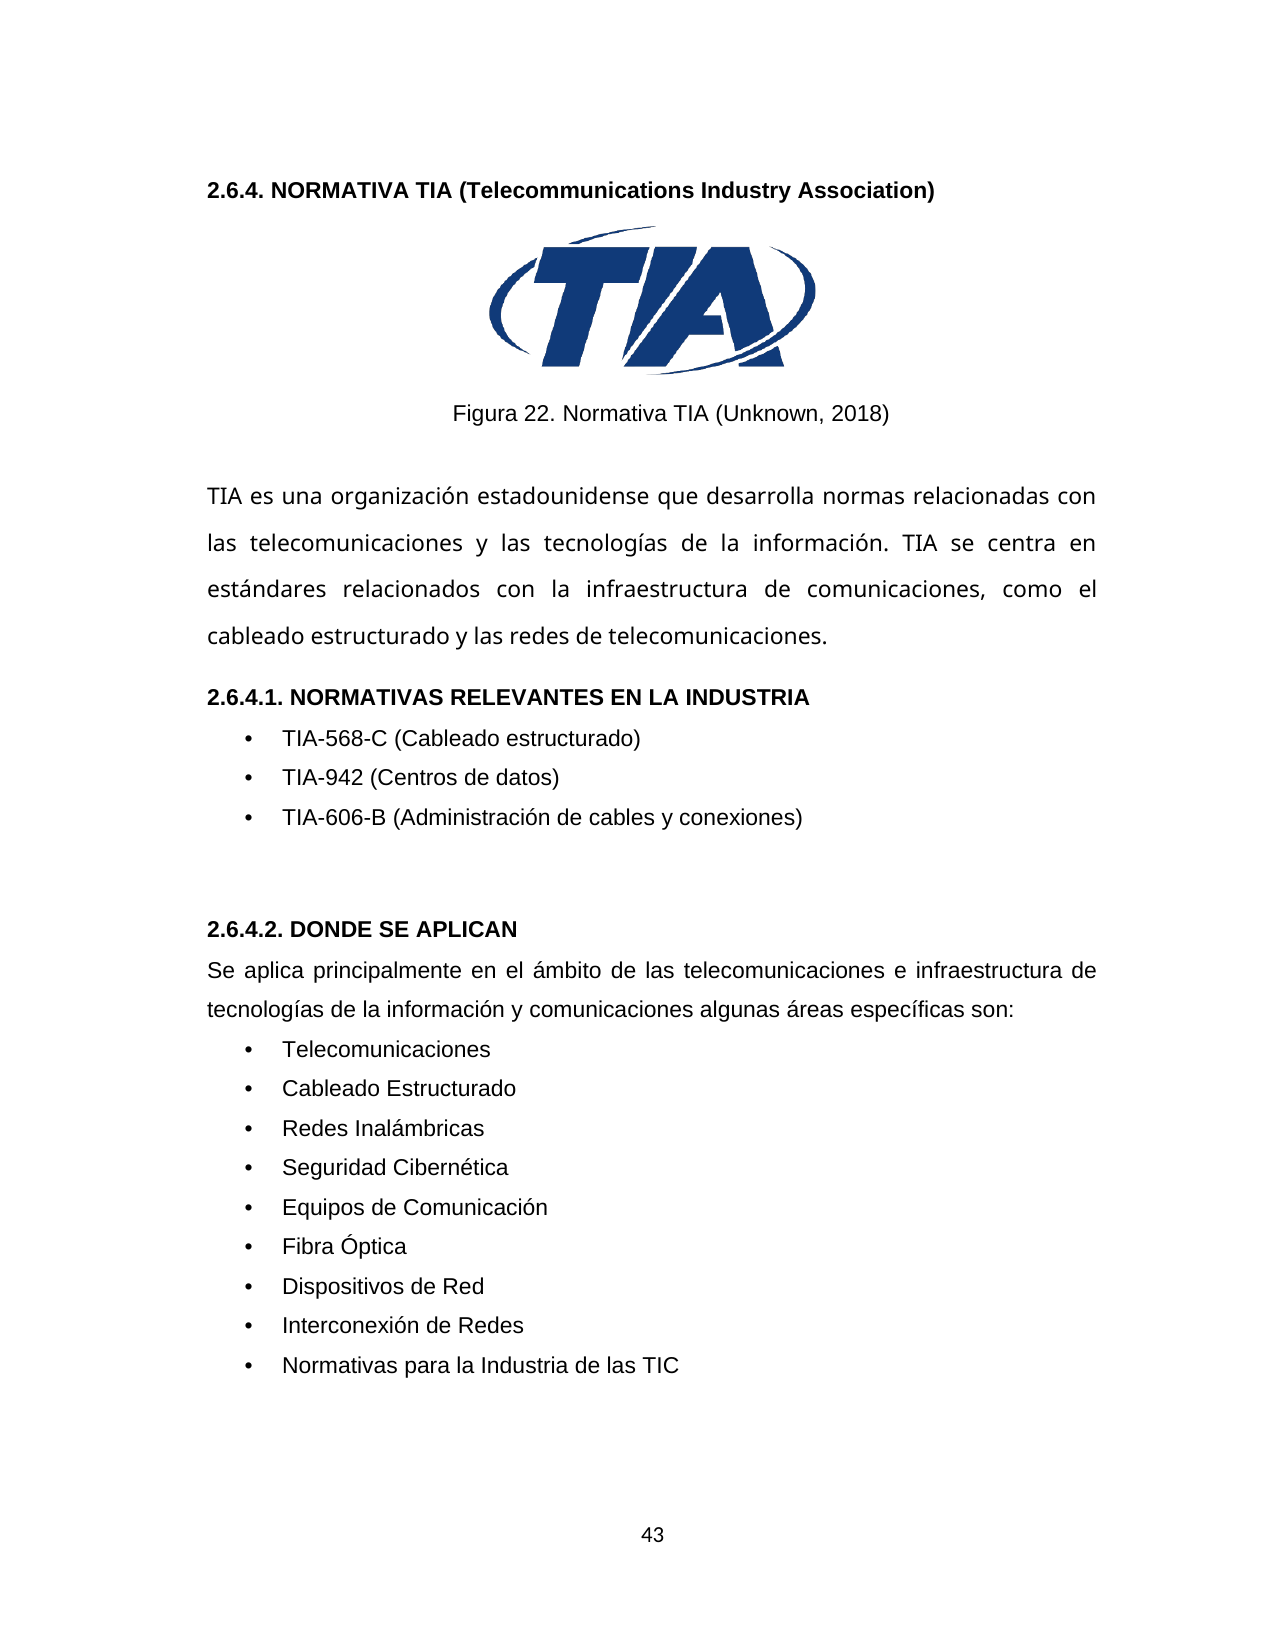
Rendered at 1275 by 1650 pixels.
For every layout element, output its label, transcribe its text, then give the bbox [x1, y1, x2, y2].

subtitle 2.6.4. NORMATIVA TIA (Telecommunications Industry Association) [207, 177, 1098, 203]
list Normativas para la Industria de las TIC [244, 1352, 1098, 1378]
subtitle 2.6.4.1. NORMATIVAS RELEVANTES EN LA INDUSTRIA [207, 684, 1098, 710]
list Redes Inalámbricas [244, 1115, 1098, 1141]
list TIA-942 (Centros de datos) [244, 764, 1098, 791]
subtitle 2.6.4.2. DONDE SE APLICAN [207, 916, 1098, 942]
list Seguridad Cibernética [244, 1154, 1098, 1181]
text Normativa TIA (Unknown, 2018) [244, 400, 1098, 426]
list Equipos de Comunicación [244, 1194, 1098, 1220]
text Se aplica principalmente en el ámbito de las telecomunicaciones e infraestructura de tecnologías de la información y comunicaciones algunas áreas específicas son: [207, 957, 1098, 1023]
list TIA-606-B (Administración de cables y conexiones) [244, 804, 1098, 830]
text TIA es una organización estadounidense que desarrolla normas relacionadas con las telecomunicaciones y las tecnologías de la información. TIA se centra en estándares relacionados con la infraestructura de comunicaciones, como el cableado estructurado y las redes de telecomunicaciones. [207, 479, 1098, 651]
list Interconexión de Redes [244, 1312, 1098, 1338]
picture [481, 218, 823, 382]
list Fibra Óptica [244, 1233, 1098, 1259]
list Cableado Estructurado [244, 1075, 1098, 1102]
list TIA-568-C (Cableado estructurado) [244, 725, 1098, 751]
list Telecomunicaciones [244, 1036, 1098, 1062]
list Dispositivos de Red [244, 1273, 1098, 1299]
